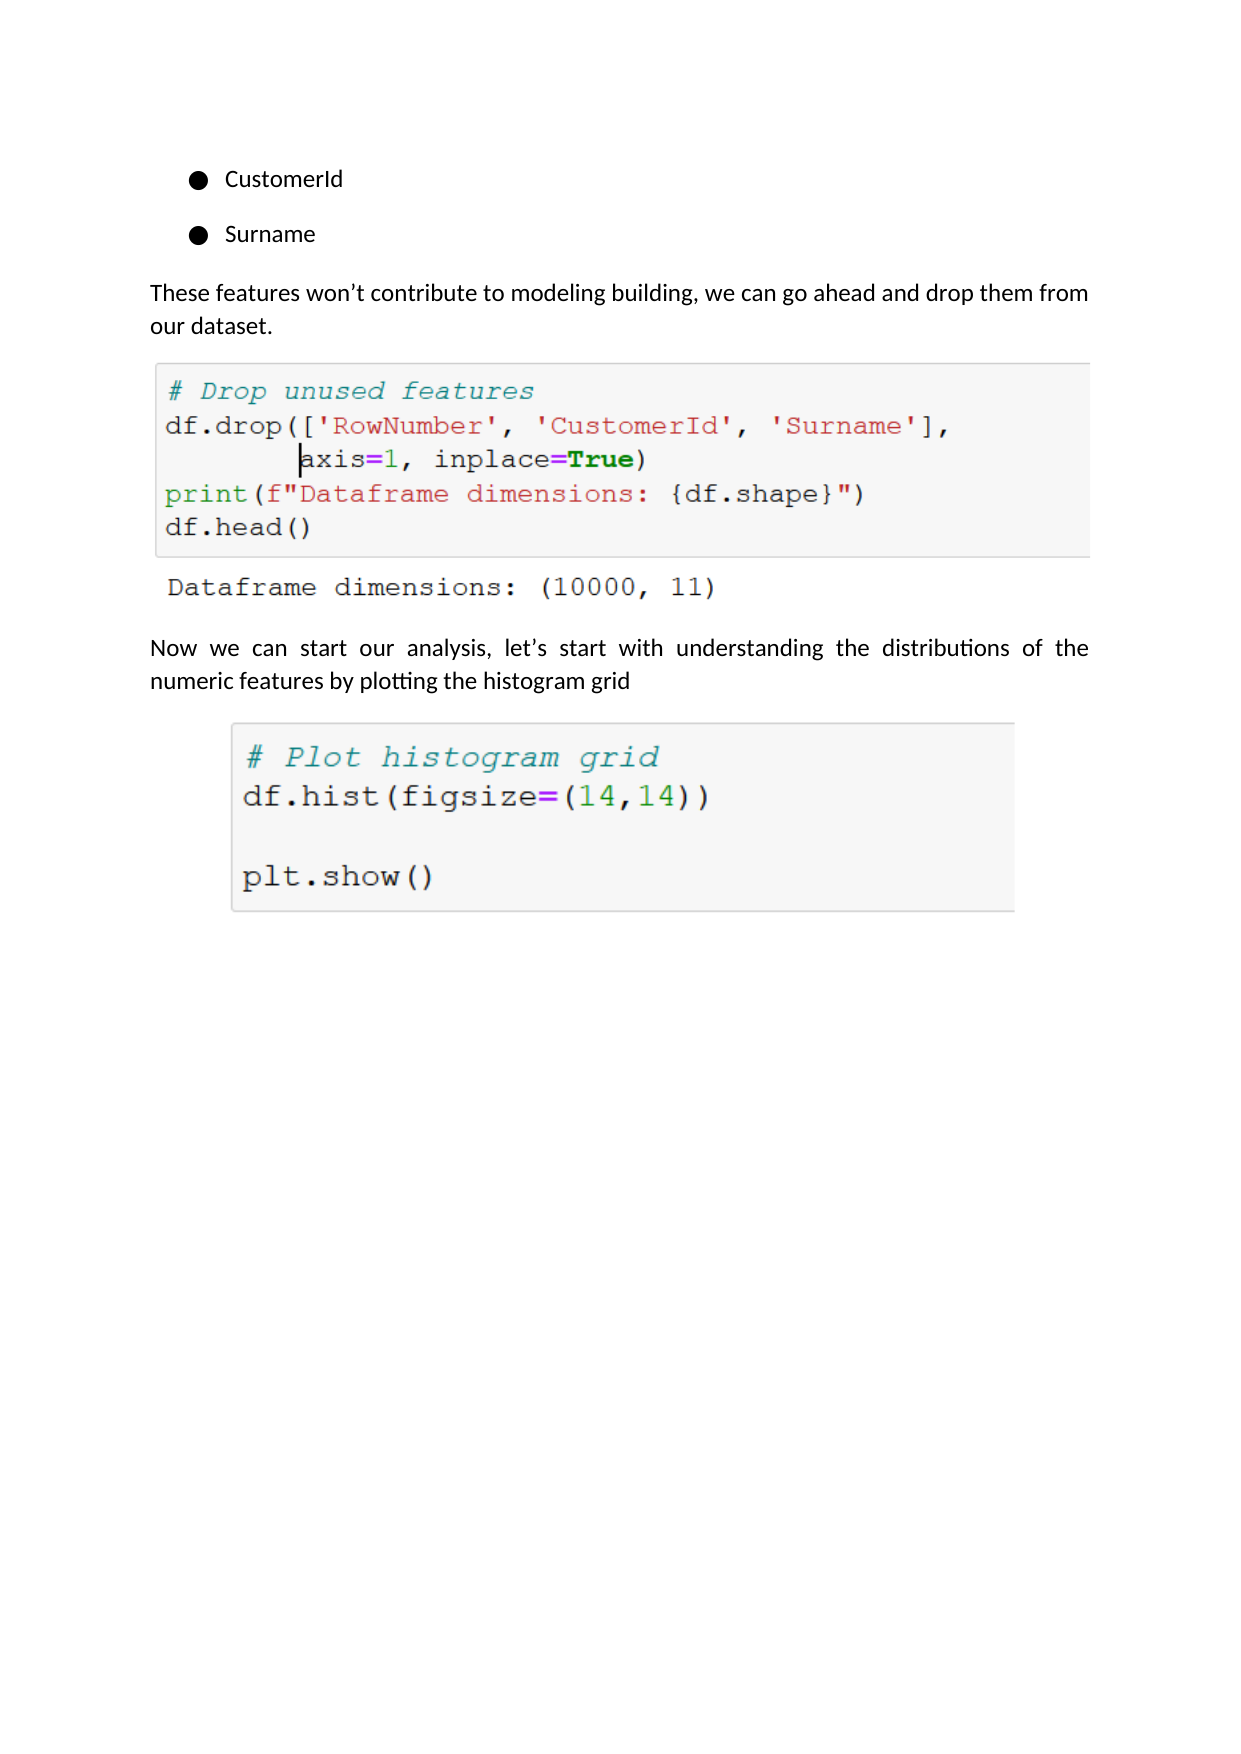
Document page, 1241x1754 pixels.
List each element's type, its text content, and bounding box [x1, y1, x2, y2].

list Surname [187, 205, 1090, 257]
text These features won’t contribute to modeling building, we can go ahead and drop them from our dataset. [150, 277, 1090, 341]
picture [150, 359, 1091, 614]
text Now we can start our analysis, let’s start with understanding the distributions of the numeric features by plotting the histogram grid [150, 633, 1090, 696]
list CustomerId [187, 150, 1090, 201]
picture [225, 715, 1015, 917]
